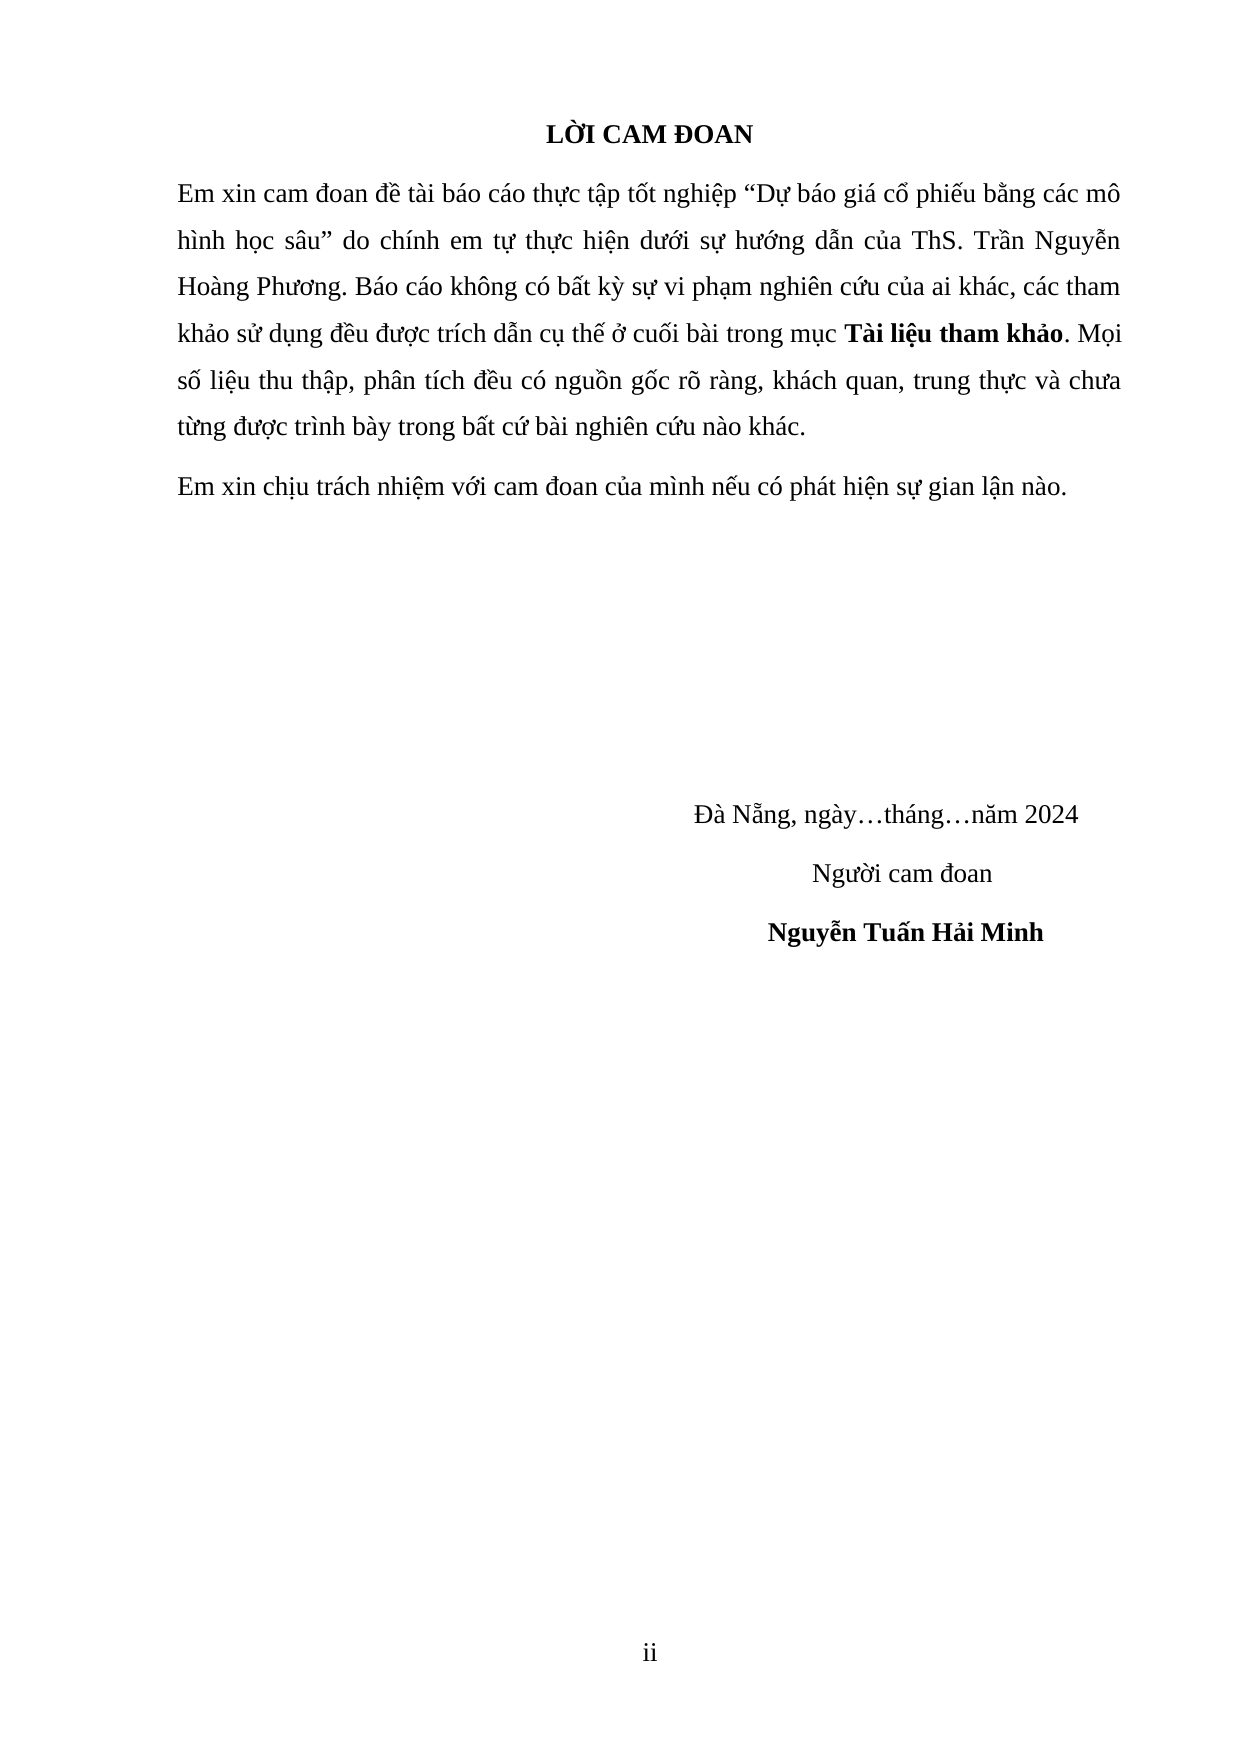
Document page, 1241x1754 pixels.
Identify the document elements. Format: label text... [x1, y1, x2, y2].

text Em xin chịu trách nhiệm với cam đoan của mình nếu có phát hiện sự gian lận nào. [177, 470, 1122, 501]
text Đà Nẵng, ngày…tháng…năm 2024 [177, 798, 1122, 829]
text Nguyễn Tuấn Hải Minh [177, 916, 1122, 947]
text Em xin cam đoan đề tài báo cáo thực tập tốt nghiệp “Dự báo giá cổ phiếu bằng các mô hình học sâu” do chính em tự thực hiện dưới sự hướng dẫn của ThS. Trần Nguyễn Hoàng Phương. Báo cáo không có bất kỳ sự vi phạm nghiên cứu của ai khác, các tham khảo sử dụng đều được trích dẫn cụ thế ở cuối bài trong mục Tài liệu tham khảo. Mọi số liệu thu thập, phân tích đều có nguồn gốc rõ ràng, khách quan, trung thực và chưa từng được trình bày trong bất cứ bài nghiên cứu nào khác. [177, 177, 1122, 442]
subtitle LỜI CAM ĐOAN [177, 118, 1122, 149]
text Người cam đoan [177, 857, 1122, 888]
